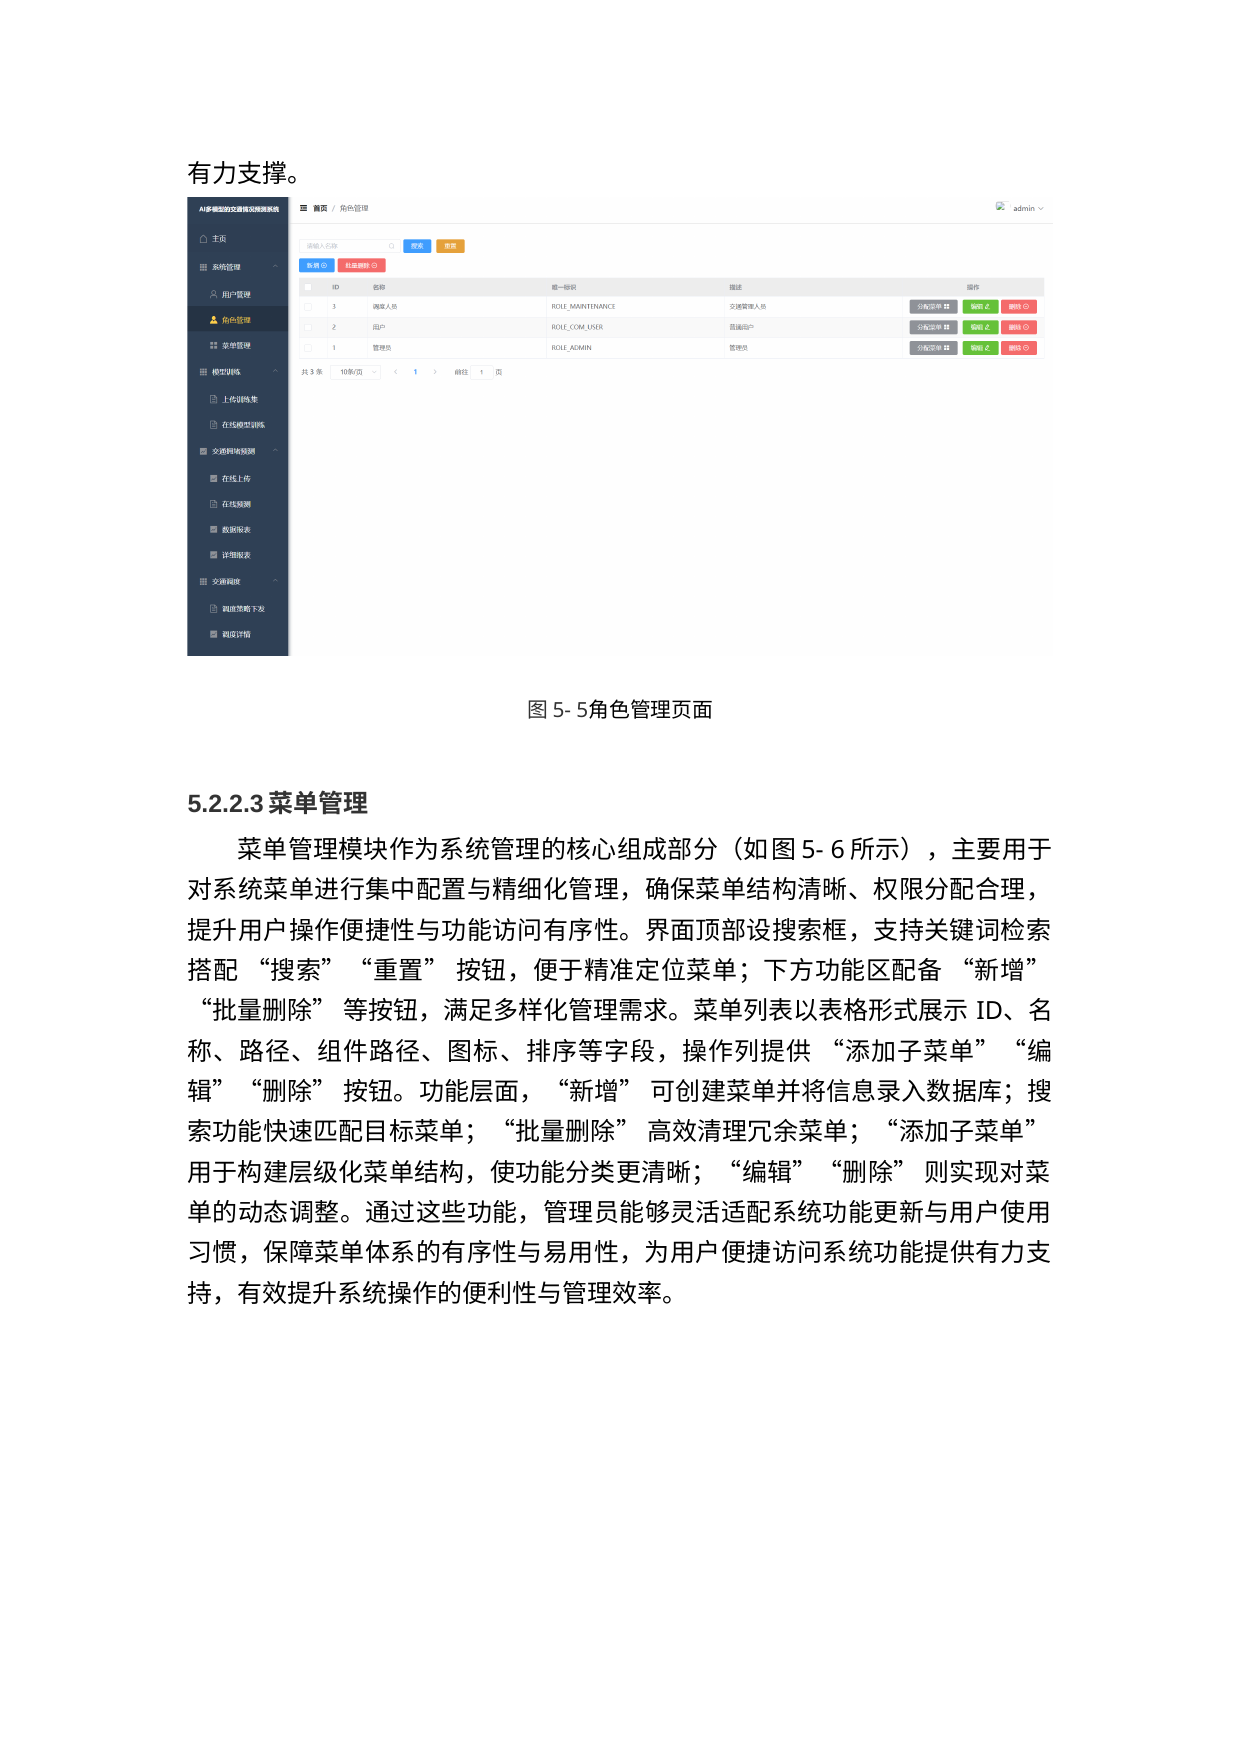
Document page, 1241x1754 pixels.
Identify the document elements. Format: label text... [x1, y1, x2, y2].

subtitle 5.2.2.3菜单管理 [187, 781, 1053, 821]
picture [187, 197, 1053, 656]
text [187, 151, 1053, 192]
text 图5- 5角色管理页面 [187, 688, 1053, 728]
text 菜单管理模块作为系统管理的核心组成部分（如图5- 6所示），主要用于对系统菜单进行集中配置与精细化管理，确保菜单结构清晰、权限分配合理，提升用户操作便捷性与功能访问有序性。界面顶部设搜索框，支持关键词检索，搭配 “搜索”“重置” 按钮，便于精准定位菜单；下方功能区配备 “新增”“批量删除” 等按钮，满足多样化管理需求。菜单列表以表格形式展示 ID、名称、路径、组件路径、图标、排序等字段，操作列提供 “添加子菜单”“编辑”“删除” 按钮。功能层面，“新增” 可创建菜单并将信息录入数据库；搜索功能快速匹配目标菜单；“批量删除” 高效清理冗余菜单；“添加子菜单” 用于构建层级化菜单结构，使功能分类更清晰；“编辑”“删除” 则实现对菜单的动态调整。通过这些功能，管理员能够灵活适配系统功能更新与用户使用习惯，保障菜单体系的有序性与易用性，为用户便捷访问系统功能提供有力支持，有效提升系统操作的便利性与管理效率。 [187, 828, 1053, 1311]
